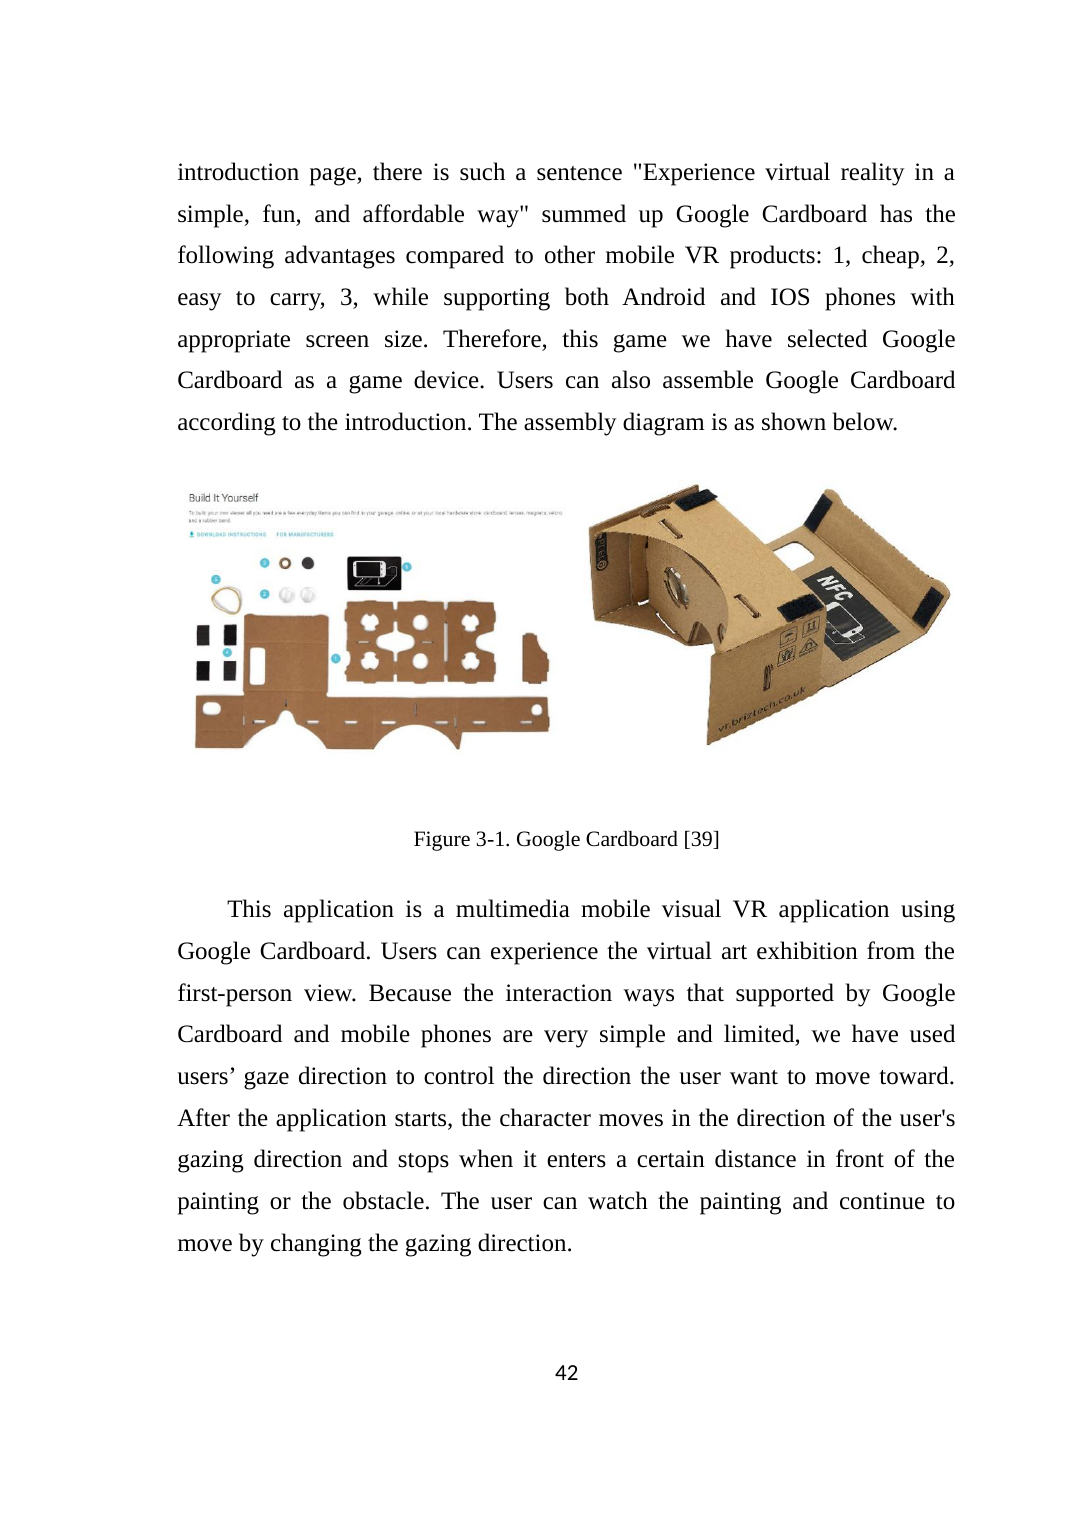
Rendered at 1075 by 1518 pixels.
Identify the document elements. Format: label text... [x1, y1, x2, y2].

text This application is a multimedia mobile visual VR application using Google Cardboard. Users can experience the virtual art exhibition from the first-person view. Because the interaction ways that supported by Google Cardboard and mobile phones are very simple and limited, we have used users’ gaze direction to control the direction the user want to move toward. After the application starts, the character moves in the direction of the user's gazing direction and stops when it enters a certain distance in front of the painting or the obstacle. The user can watch the painting and continue to move by changing the gazing direction. [177, 884, 956, 1259]
picture [179, 480, 954, 755]
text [177, 147, 956, 439]
